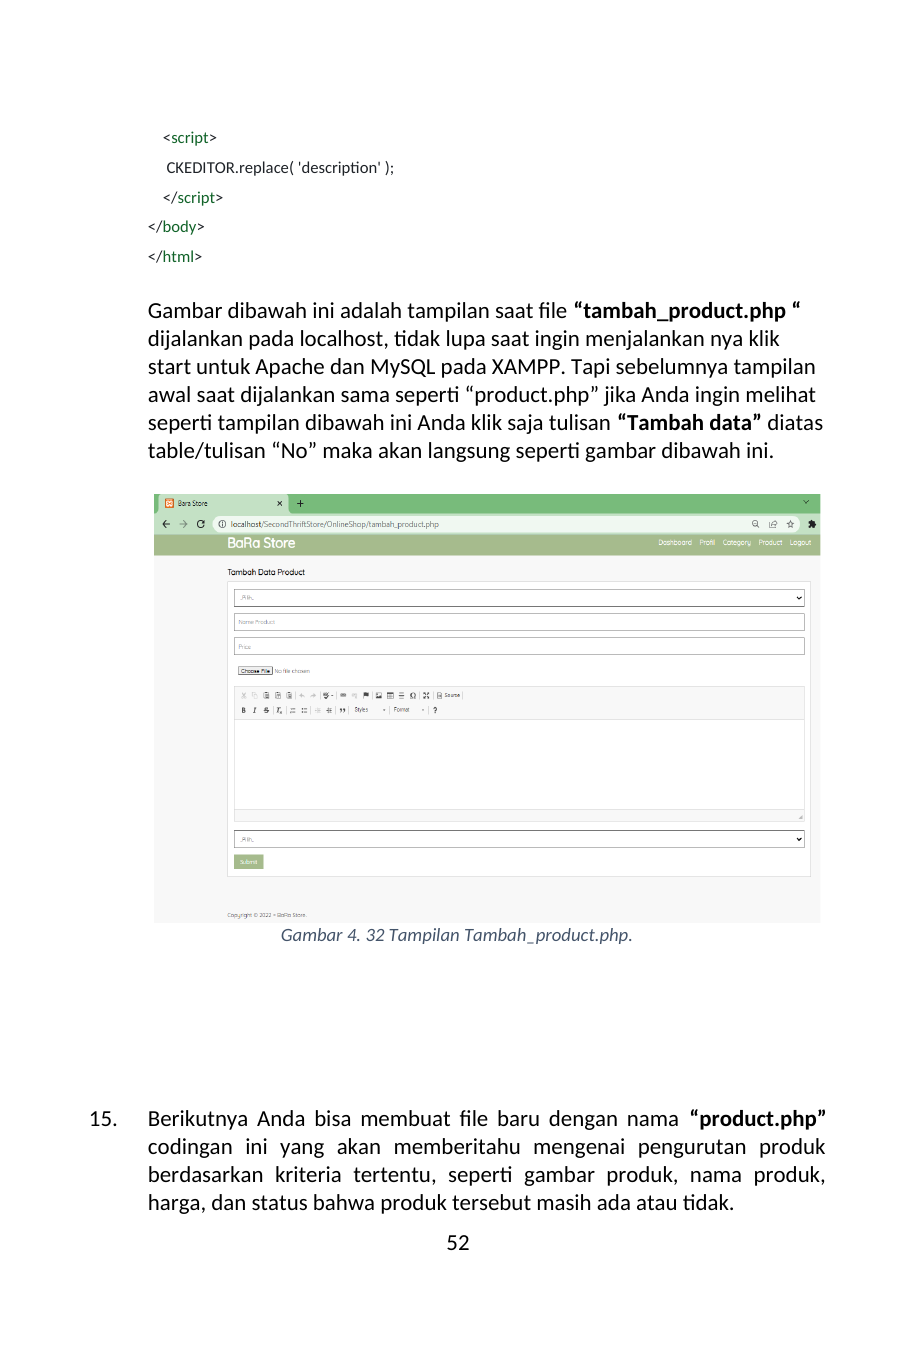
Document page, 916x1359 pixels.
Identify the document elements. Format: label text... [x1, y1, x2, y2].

picture [154, 494, 821, 923]
text <script> [148, 118, 827, 148]
text </body> [148, 207, 827, 237]
text </script> [148, 177, 827, 207]
text CKEDITOR.replace( 'description' ); [148, 148, 827, 177]
text Gambar 4. 32 Tampilan Tambah_product.php. [89, 923, 827, 1083]
text Gambar dibawah ini adalah tampilan saat file “tambah_product.php “ dijalankan pada localhost, tidak lupa saat ingin menjalankan nya klik start untuk Apache dan MySQL pada XAMPP. Tapi sebelumnya tampilan awal saat dijalankan sama seperti “product.php” jika Anda ingin melihat seperti tampilan dibawah ini Anda klik saja tulisan “Tambah data” diatas table/tulisan “No” maka akan langsung seperti gambar dibawah ini. [148, 296, 827, 464]
list Berikutnya Anda bisa membuat file baru dengan nama “product.php” codingan ini yang akan memberitahu mengenai pengurutan produk berdasarkan kriteria tertentu, seperti gambar produk, nama produk, harga, dan status bahwa produk tersebut masih ada atau tidak. [89, 1104, 827, 1216]
text </html> [148, 237, 827, 267]
